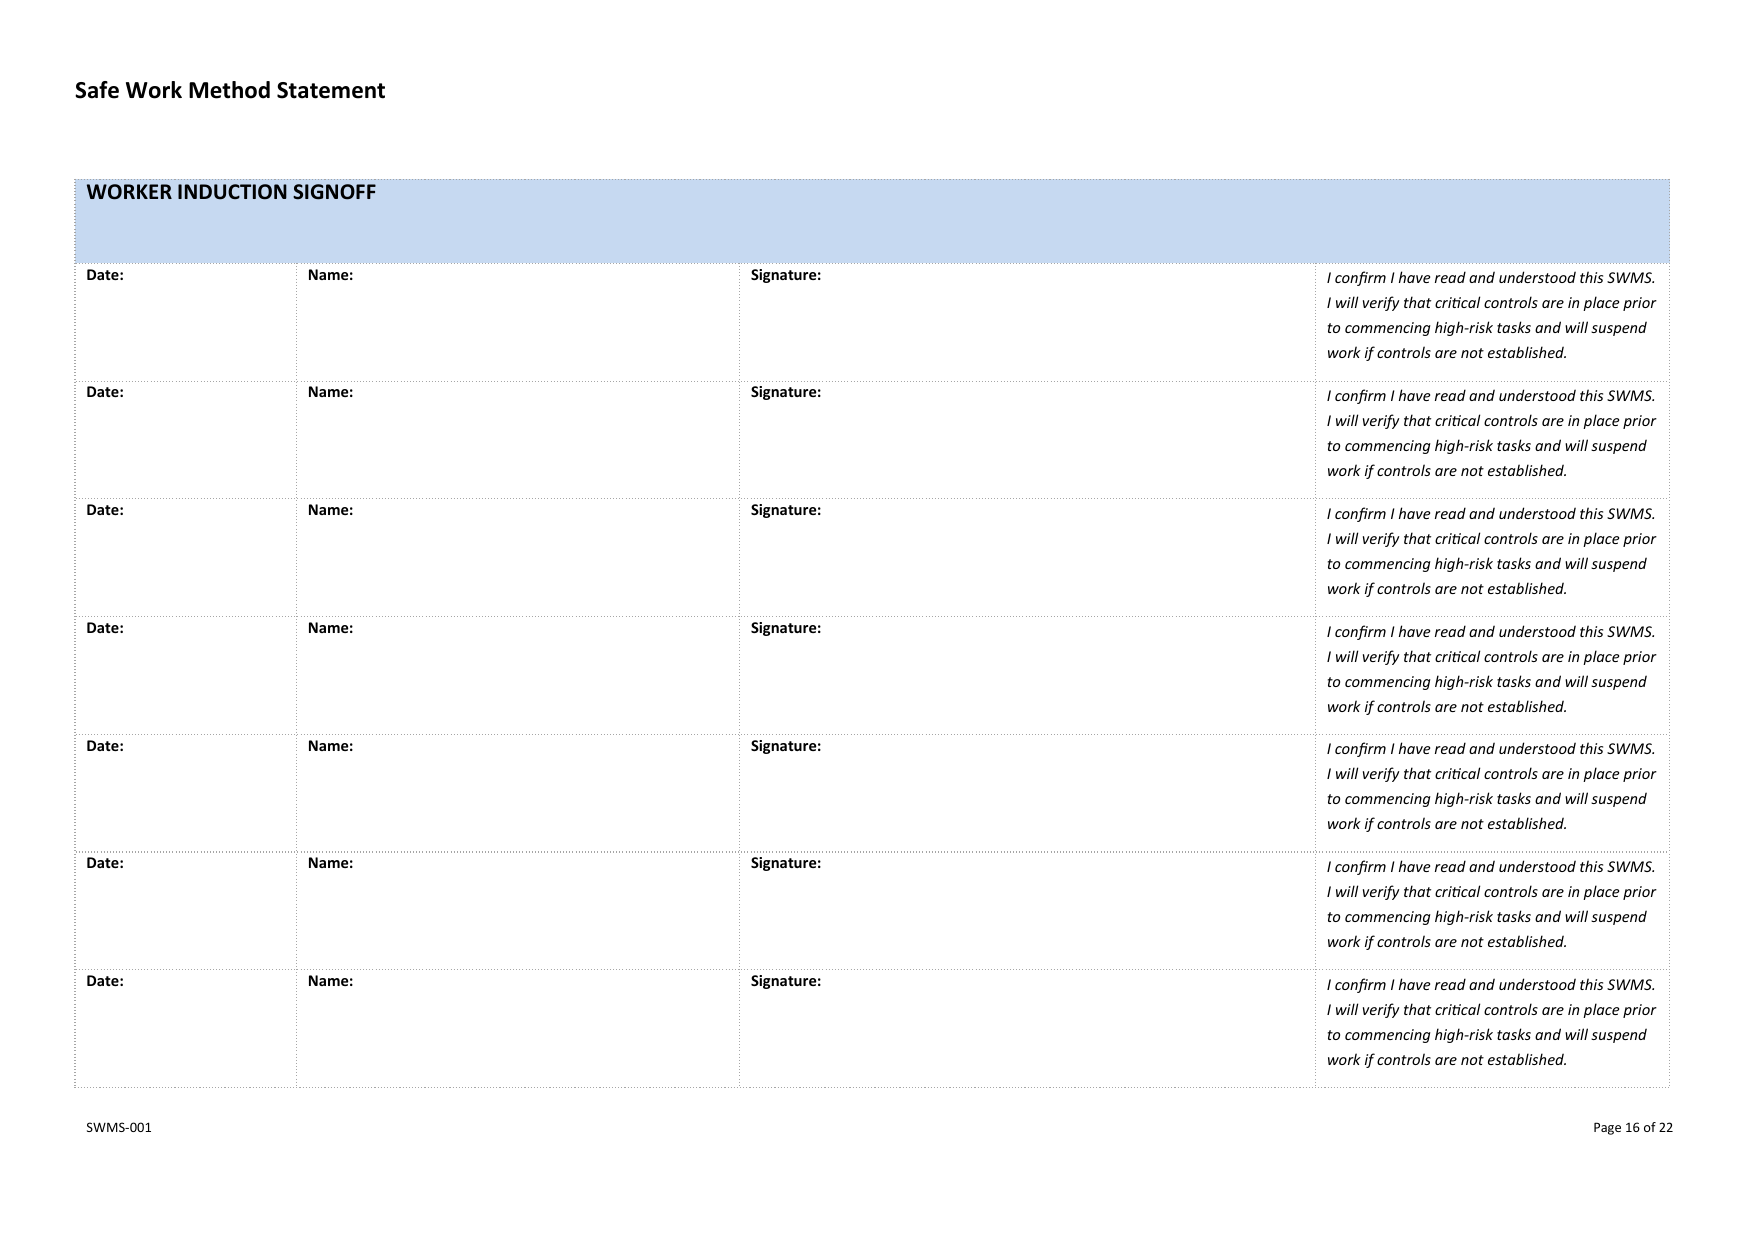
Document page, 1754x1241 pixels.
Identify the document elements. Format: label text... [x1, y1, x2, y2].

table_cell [1315, 969, 1670, 1087]
table_cell Name: [296, 263, 739, 381]
table_cell Date: [75, 969, 296, 1087]
table_cell Signature: [740, 851, 1315, 969]
table_cell Date: [75, 263, 296, 381]
table_cell Name: [296, 498, 739, 616]
table_cell Signature: [740, 616, 1315, 734]
table_cell Name: [296, 381, 739, 498]
table_cell Signature: [740, 263, 1315, 381]
table_cell Date: [75, 381, 296, 498]
table_header WORKER INDUCTION SIGNOFF [75, 179, 1670, 263]
table_cell Name: [296, 734, 739, 851]
table_cell Date: [75, 851, 296, 969]
table_cell Date: [75, 734, 296, 851]
table_cell Signature: [740, 498, 1315, 616]
table_cell Signature: [740, 381, 1315, 498]
table_cell Date: [75, 498, 296, 616]
table_cell Name: [296, 851, 739, 969]
table_cell Name: [296, 616, 739, 734]
table_cell Name: [296, 969, 739, 1087]
table_cell Date: [75, 616, 296, 734]
table_cell Signature: [740, 734, 1315, 851]
table_cell Signature: [740, 969, 1315, 1087]
